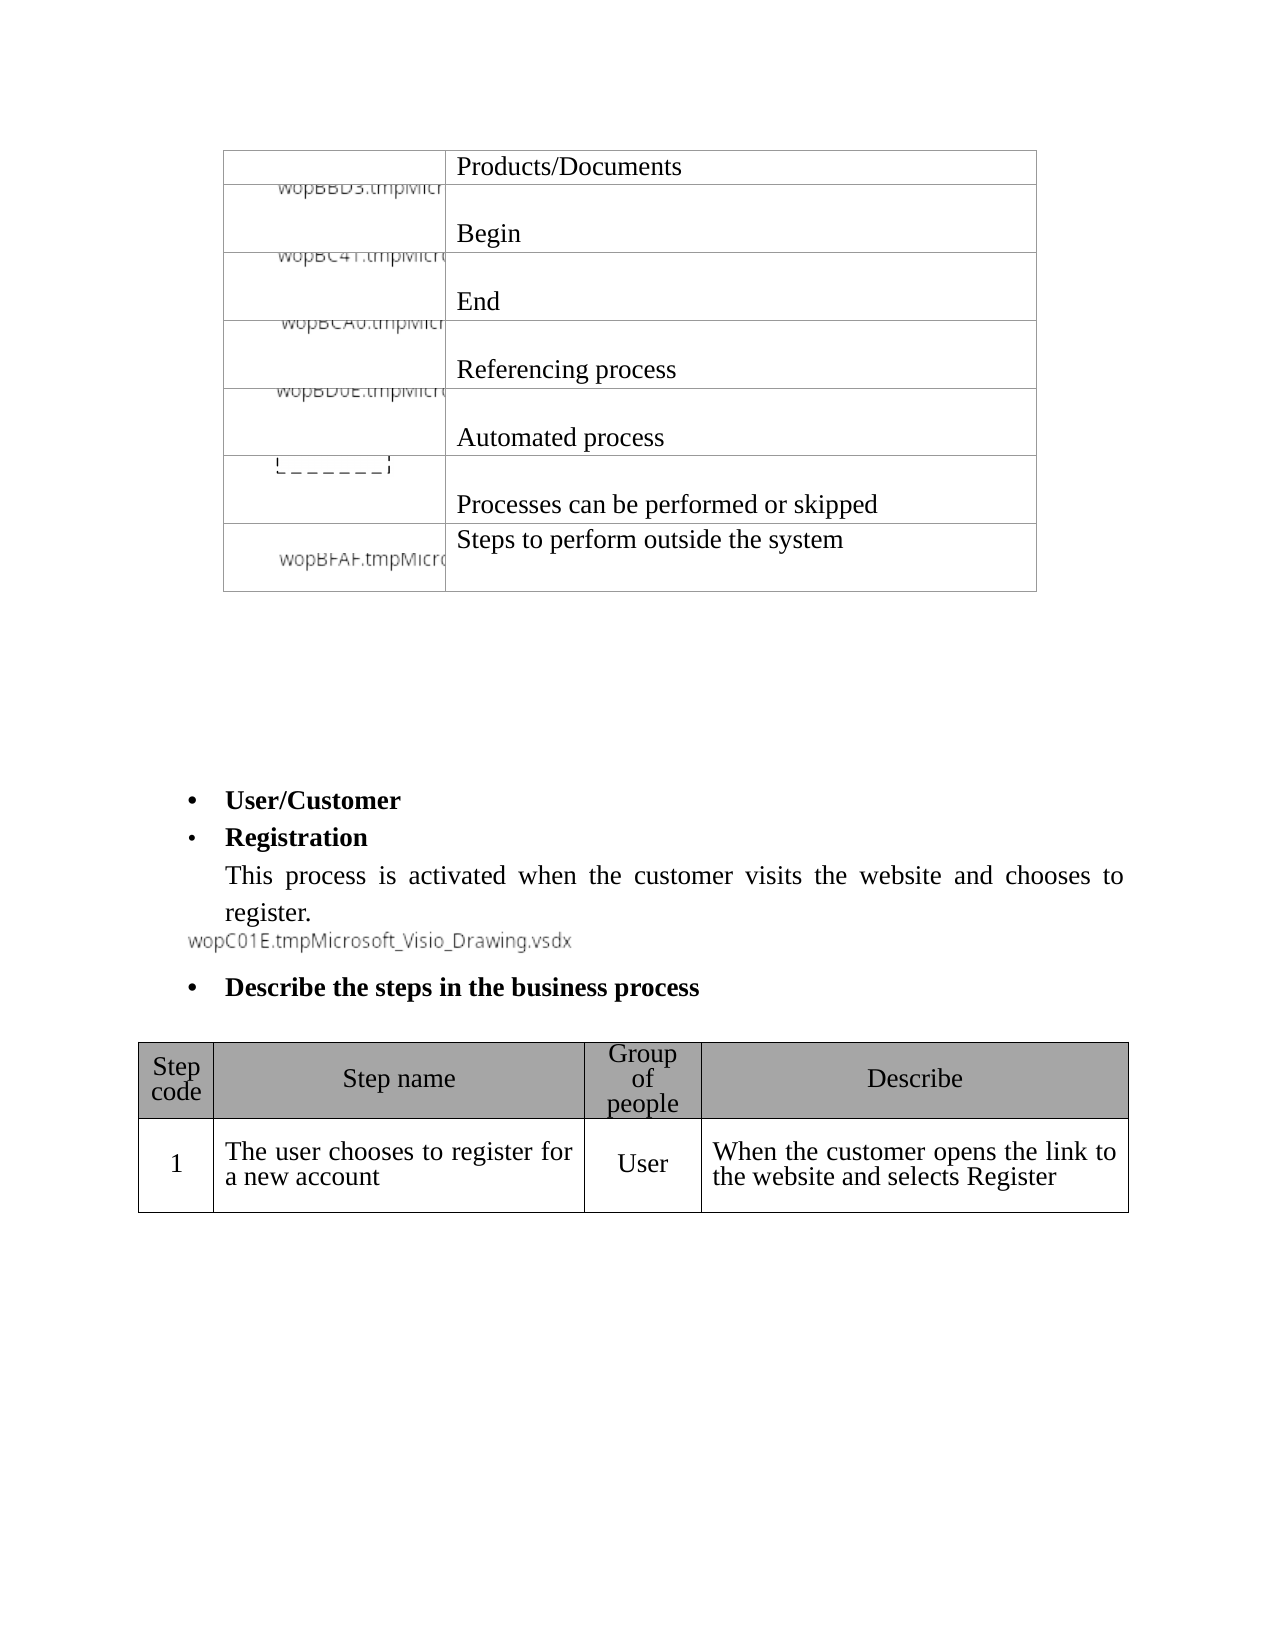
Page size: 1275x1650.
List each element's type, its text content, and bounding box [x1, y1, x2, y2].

table_cell Referencing process [446, 321, 1036, 387]
table_cell Products/Documents [446, 151, 1036, 184]
text This process is activated when the customer visits the website and chooses to register. [225, 854, 1125, 929]
table_cell End [446, 253, 1036, 320]
table_cell Automated process [446, 389, 1036, 455]
list Registration [187, 817, 1125, 854]
table_cell 1 [139, 1119, 213, 1212]
table_cell Processes can be performed or skipped [446, 456, 1036, 523]
table_cell [224, 253, 445, 320]
table_cell When the customer opens the link to the website and selects Register [702, 1119, 1128, 1212]
table_cell [224, 456, 445, 523]
table_cell Begin [446, 185, 1036, 252]
table_cell [224, 185, 445, 252]
table_cell The user chooses to register for a new account [214, 1119, 584, 1212]
table_header Step name [214, 1043, 584, 1118]
list Describe the steps in the business process [187, 967, 1125, 1004]
table_cell [224, 321, 445, 387]
table_header Describe [702, 1043, 1128, 1118]
table_cell [224, 524, 445, 591]
table_cell [224, 389, 445, 455]
list User/Customer [187, 779, 1125, 817]
table_cell Steps to perform outside the system [446, 524, 1036, 591]
table_cell [224, 151, 445, 184]
table_cell User [585, 1119, 701, 1212]
table_header Step code [139, 1043, 213, 1118]
table_header Group of people [585, 1043, 701, 1118]
